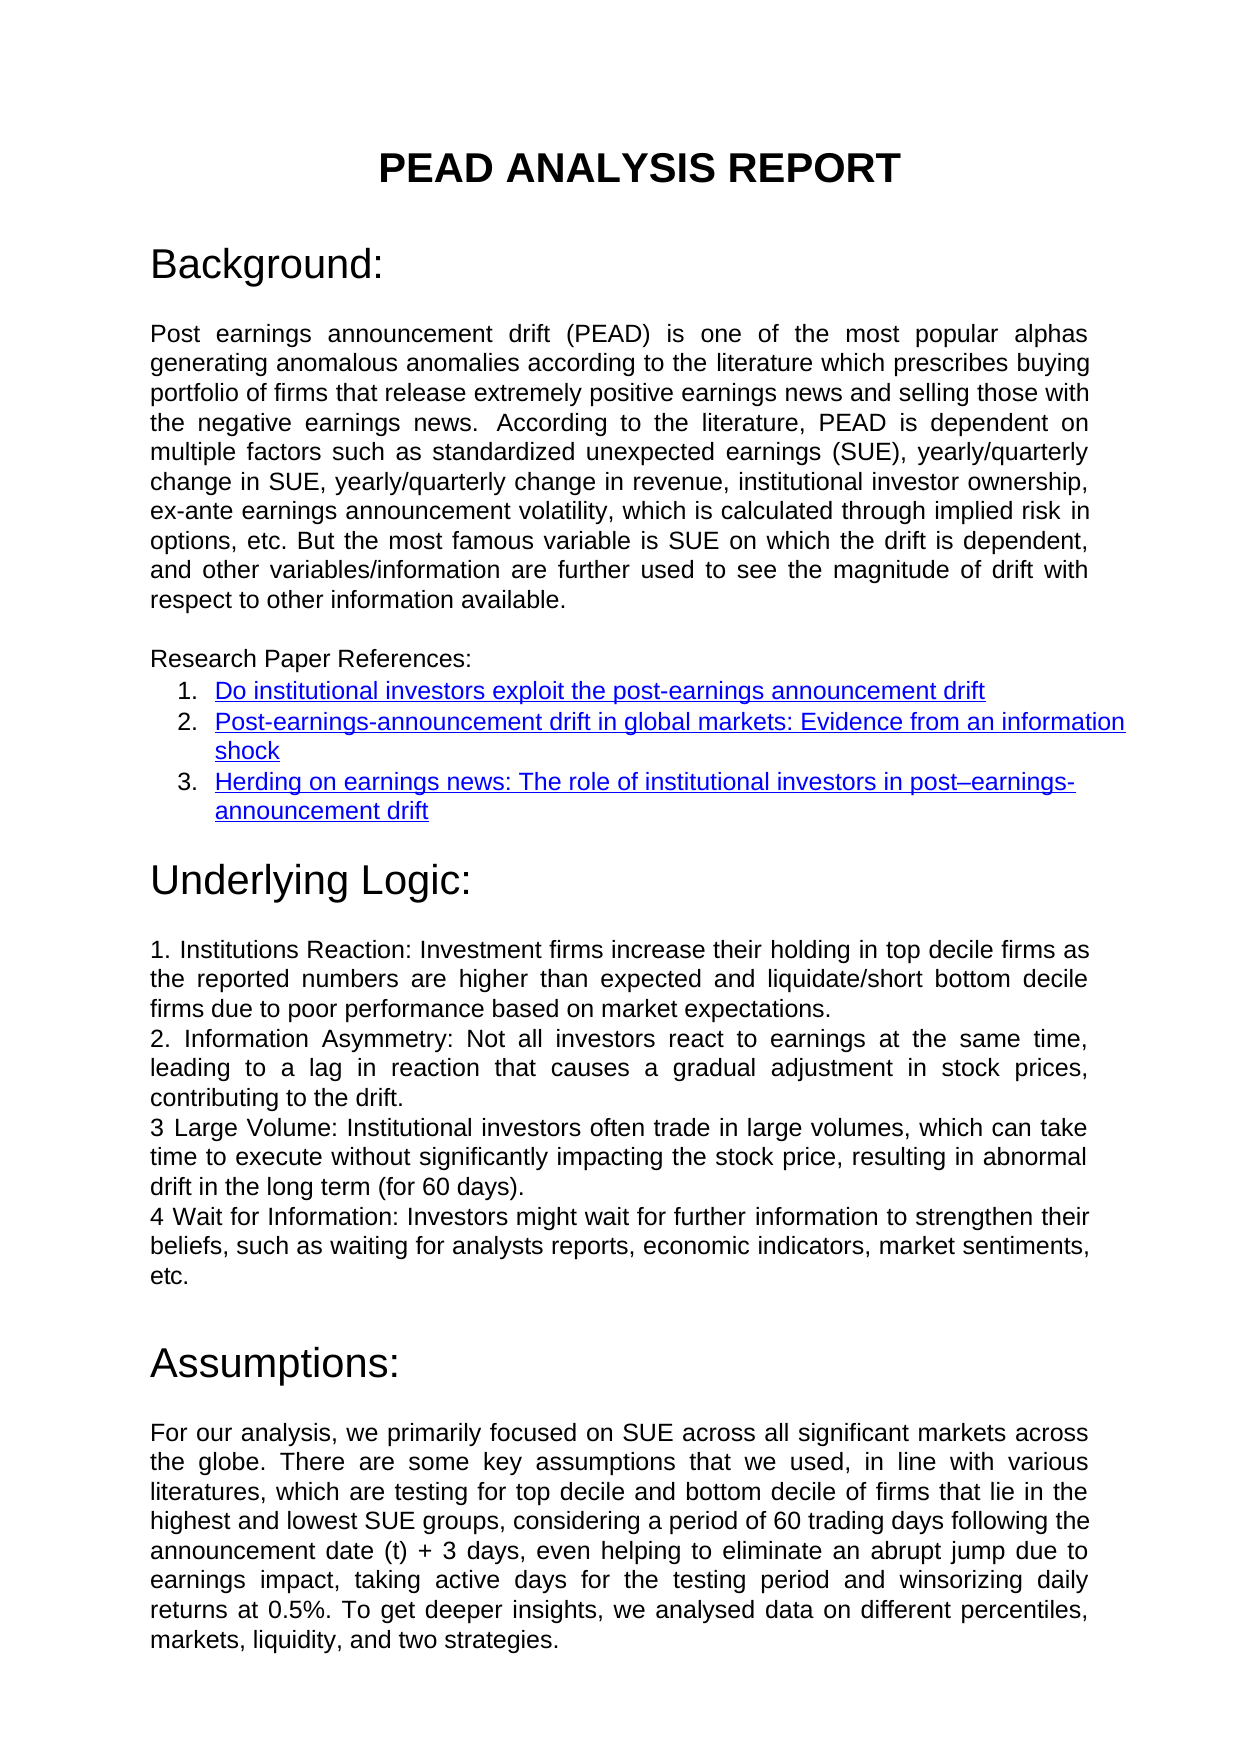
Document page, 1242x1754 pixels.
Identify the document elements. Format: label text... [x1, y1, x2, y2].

subtitle PEAD ANALYSIS REPORT [150, 144, 1129, 192]
list Post-earnings-announcement drift in global markets: Evidence from an information shock [177, 707, 1129, 764]
list Wait for Information: Investors might wait for further information to strengthen their beliefs, such as waiting for analysts reports, economic indicators, market sentiments, etc. [150, 1202, 1090, 1290]
text For our analysis, we primarily focused on SUE across all significant markets across the globe. There are some key assumptions that we used, in line with various literatures, which are testing for top decile and bottom decile of firms that lie in the highest and lowest SUE groups, considering a period of 60 trading days following the announcement date (t) + 3 days, even helping to eliminate an abrupt jump due to earnings impact, taking active days for the testing period and winsorizing daily returns at 0.5%. To get deeper insights, we analysed data on different percentiles, markets, liquidity, and two strategies. [150, 1418, 1090, 1653]
subtitle Underlying Logic: [150, 855, 1129, 903]
list Institutions Reaction: Investment firms increase their holding in top decile firms as the reported numbers are higher than expected and liquidate/short bottom decile firms due to poor performance based on market expectations. [150, 934, 1090, 1022]
text Post earnings announcement drift (PEAD) is one of the most popular alphas generating anomalous anomalies according to the literature which prescribes buying portfolio of firms that release extremely positive earnings news and selling those with the negative earnings news. According to the literature, PEAD is dependent on multiple factors such as standardized unexpected earnings (SUE), yearly/quarterly change in SUE, yearly/quarterly change in revenue, institutional investor ownership, ex-ante earnings announcement volatility, which is calculated through implied risk in options, etc. But the most famous variable is SUE on which the drift is dependent, and other variables/information are further used to see the magnitude of drift with respect to other information available. [150, 319, 1090, 614]
subtitle Assumptions: [150, 1338, 1129, 1386]
list Do institutional investors exploit the post-earnings announcement drift [177, 676, 1129, 705]
list Large Volume: Institutional investors often trade in large volumes, which can take time to execute without significantly impacting the stock price, resulting in abnormal drift in the long term (for 60 days). [150, 1113, 1089, 1201]
subtitle Background: [150, 239, 1129, 287]
list Information Asymmetry: Not all investors react to earnings at the same time, leading to a lag in reaction that causes a gradual adjustment in stock prices, contributing to the drift. [150, 1024, 1090, 1112]
list Herding on earnings news: The role of institutional investors in post–earnings-announcement drift [177, 767, 1129, 824]
text Research Paper References: [150, 644, 1090, 673]
